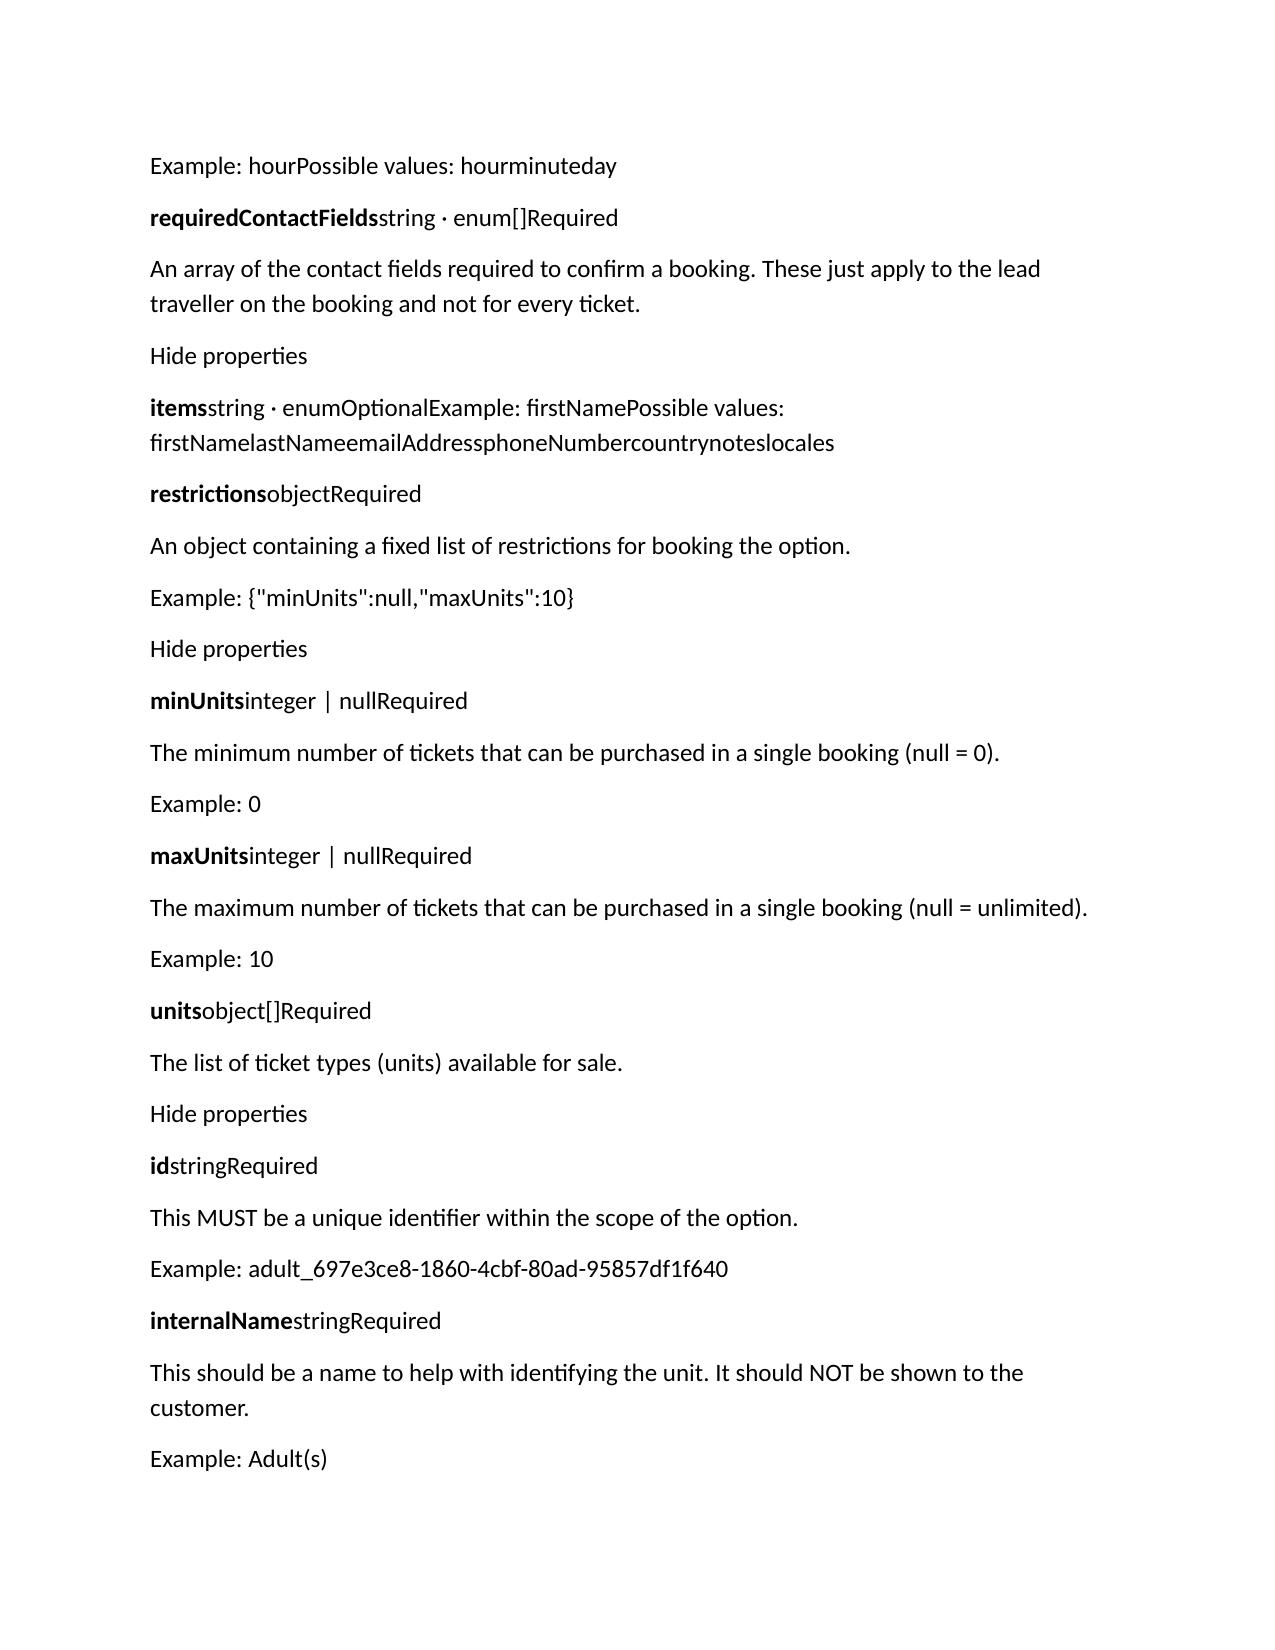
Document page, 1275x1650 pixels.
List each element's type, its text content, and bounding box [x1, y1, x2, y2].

text An array of the contact fields required to confirm a booking. These just apply to the lead traveller on the booking and not for every ticket. [150, 253, 1125, 319]
text Example: 10 [150, 943, 1125, 974]
text internalNamestringRequired [150, 1305, 1125, 1336]
text minUnitsinteger | nullRequired [150, 685, 1125, 716]
text Example: Adult(s) [150, 1443, 1125, 1474]
text The maximum number of tickets that can be purchased in a single booking (null = unlimited). [150, 892, 1125, 922]
text Hide properties [150, 633, 1125, 664]
text unitsobject[]Required [150, 995, 1125, 1026]
text Example: 0 [150, 788, 1125, 819]
text An object containing a fixed list of restrictions for booking the option. [150, 530, 1125, 561]
text Example: {"minUnits":null,"maxUnits":10} [150, 582, 1125, 612]
text The minimum number of tickets that can be purchased in a single booking (null = 0). [150, 737, 1125, 767]
text maxUnitsinteger | nullRequired [150, 840, 1125, 871]
text restrictionsobjectRequired [150, 478, 1125, 509]
text This MUST be a unique identifier within the scope of the option. [150, 1202, 1125, 1232]
text Hide properties [150, 340, 1125, 371]
text Example: hourPossible values: hourminuteday [150, 150, 1125, 181]
text Example: adult_697e3ce8-1860-4cbf-80ad-95857df1f640 [150, 1253, 1125, 1284]
text requiredContactFieldsstring · enum[]Required [150, 202, 1125, 232]
text This should be a name to help with identifying the unit. It should NOT be shown to the customer. [150, 1357, 1125, 1422]
text idstringRequired [150, 1150, 1125, 1181]
text Hide properties [150, 1098, 1125, 1129]
text itemsstring · enumOptionalExample: firstNamePossible values: firstNamelastNameemailAddressphoneNumbercountrynoteslocales [150, 392, 1125, 457]
text The list of ticket types (units) available for sale. [150, 1047, 1125, 1077]
